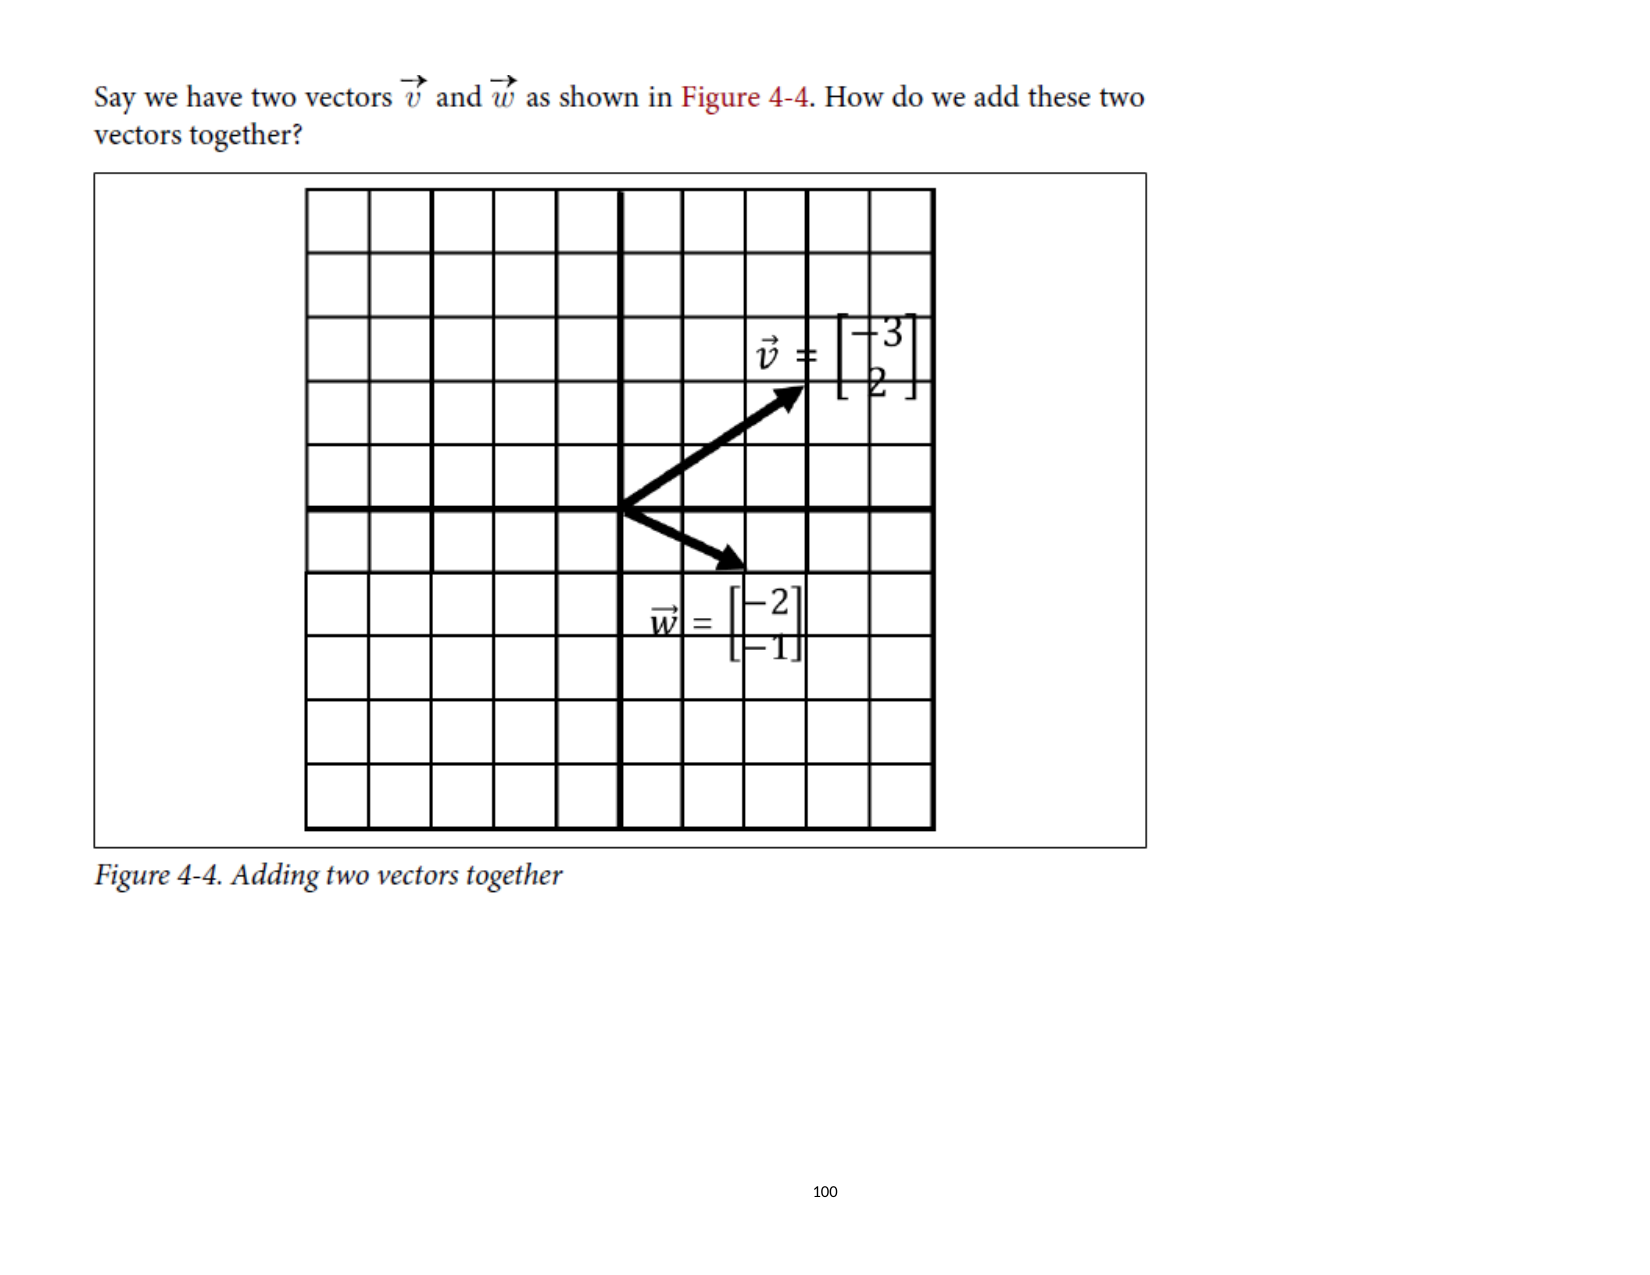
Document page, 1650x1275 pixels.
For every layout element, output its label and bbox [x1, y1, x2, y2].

picture [75, 75, 1166, 902]
